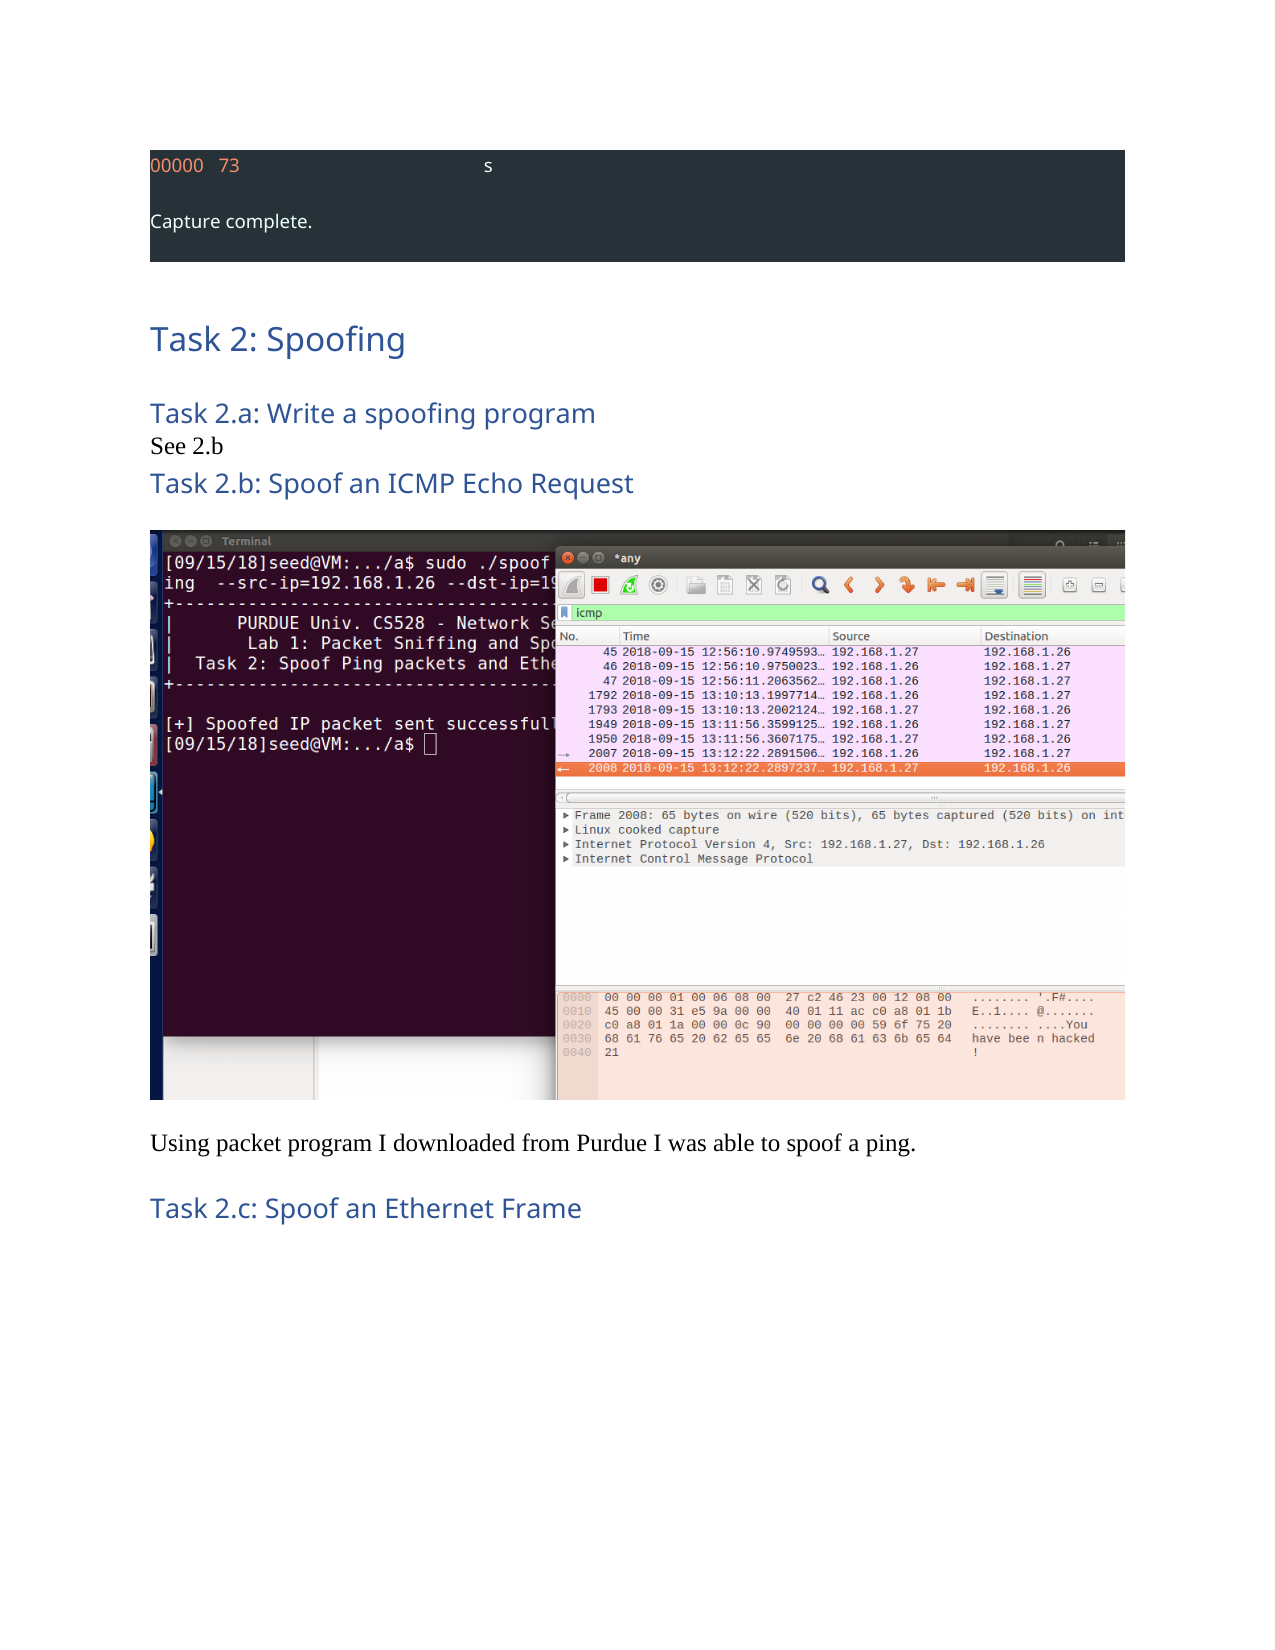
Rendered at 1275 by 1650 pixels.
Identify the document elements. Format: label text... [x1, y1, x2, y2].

subtitle Task 2.b: Spoof an ICMP Echo Request [150, 464, 1125, 501]
subtitle Task 2.c: Spoof an Ethernet Frame [150, 1190, 1125, 1227]
text 00000 73 s [150, 150, 1125, 178]
subtitle Task 2.a: Write a spoofing program [150, 394, 1125, 431]
text Capture complete. [150, 206, 1125, 234]
text See 2.b [150, 431, 1125, 460]
subtitle Task 2: Spoofing [150, 316, 1125, 362]
text Using packet program I downloaded from Purdue I was able to spoof a ping. [150, 1128, 1125, 1157]
picture [150, 530, 1125, 1100]
